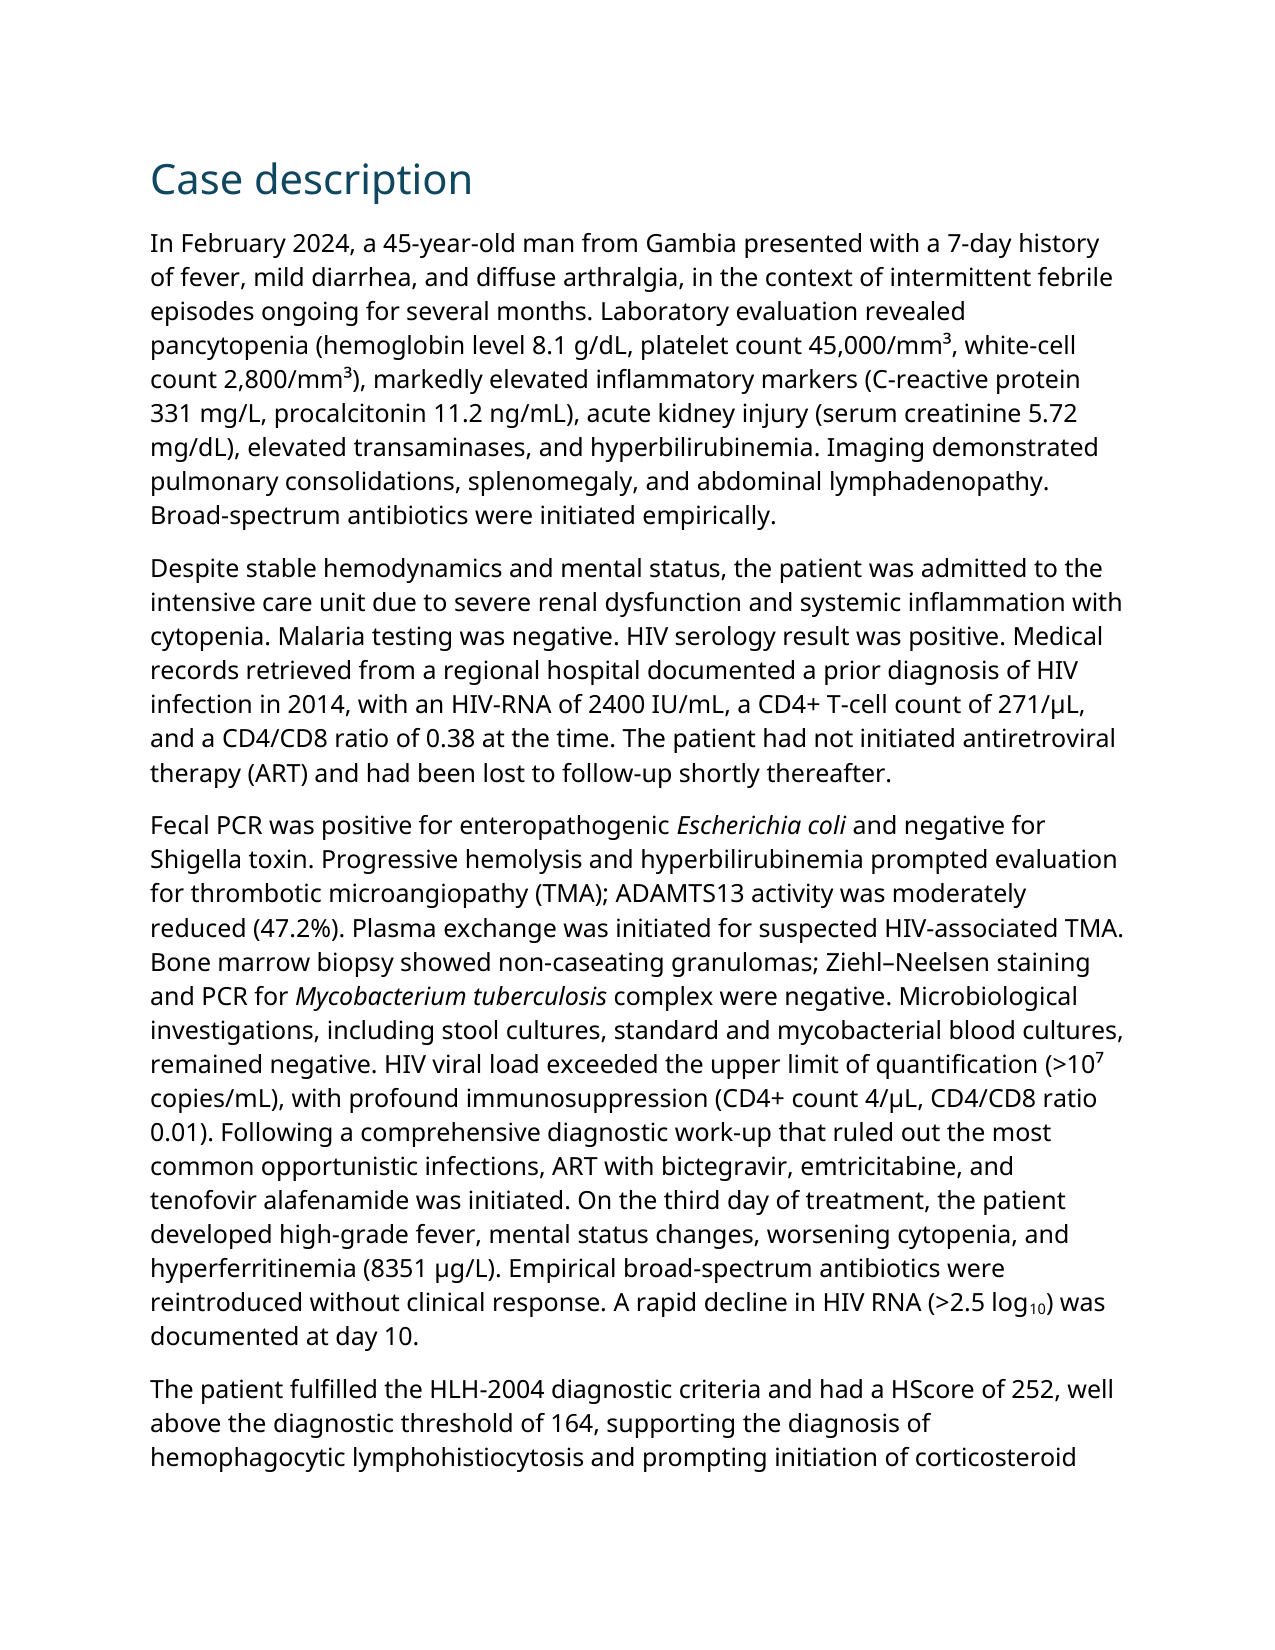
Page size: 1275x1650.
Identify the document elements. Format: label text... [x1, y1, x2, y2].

text Fecal PCR was positive for enteropathogenic Escherichia coli and negative for Shigella toxin. Progressive hemolysis and hyperbilirubinemia prompted evaluation for thrombotic microangiopathy (TMA); ADAMTS13 activity was moderately reduced (47.2%). Plasma exchange was initiated for suspected HIV-associated TMA. Bone marrow biopsy showed non-caseating granulomas; Ziehl–Neelsen staining and PCR for Mycobacterium tuberculosis complex were negative. Microbiological investigations, including stool cultures, standard and mycobacterial blood cultures, remained negative. HIV viral load exceeded the upper limit of quantification (>10⁷ copies/mL), with profound immunosuppression (CD4+ count 4/μL, CD4/CD8 ratio 0.01). Following a comprehensive diagnostic work-up that ruled out the most common opportunistic infections, ART with bictegravir, emtricitabine, and tenofovir alafenamide was initiated. On the third day of treatment, the patient developed high-grade fever, mental status changes, worsening cytopenia, and hyperferritinemia (8351 µg/L). Empirical broad-spectrum antibiotics were reintroduced without clinical response. A rapid decline in HIV RNA (>2.5 log10) was documented at day 10. [150, 808, 1125, 1353]
text In February 2024, a 45-year-old man from Gambia presented with a 7-day history of fever, mild diarrhea, and diffuse arthralgia, in the context of intermittent febrile episodes ongoing for several months. Laboratory evaluation revealed pancytopenia (hemoglobin level 8.1 g/dL, platelet count 45,000/mm³, white-cell count 2,800/mm³), markedly elevated inflammatory markers (C-reactive protein 331 mg/L, procalcitonin 11.2 ng/mL), acute kidney injury (serum creatinine 5.72 mg/dL), elevated transaminases, and hyperbilirubinemia. Imaging demonstrated pulmonary consolidations, splenomegaly, and abdominal lymphadenopathy. Broad-spectrum antibiotics were initiated empirically. [150, 226, 1125, 532]
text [150, 1372, 1125, 1474]
subtitle Case description [150, 150, 1125, 207]
text Despite stable hemodynamics and mental status, the patient was admitted to the intensive care unit due to severe renal dysfunction and systemic inflammation with cytopenia. Malaria testing was negative. HIV serology result was positive. Medical records retrieved from a regional hospital documented a prior diagnosis of HIV infection in 2014, with an HIV-RNA of 2400 IU/mL, a CD4+ T-cell count of 271/μL, and a CD4/CD8 ratio of 0.38 at the time. The patient had not initiated antiretroviral therapy (ART) and had been lost to follow-up shortly thereafter. [150, 551, 1125, 789]
